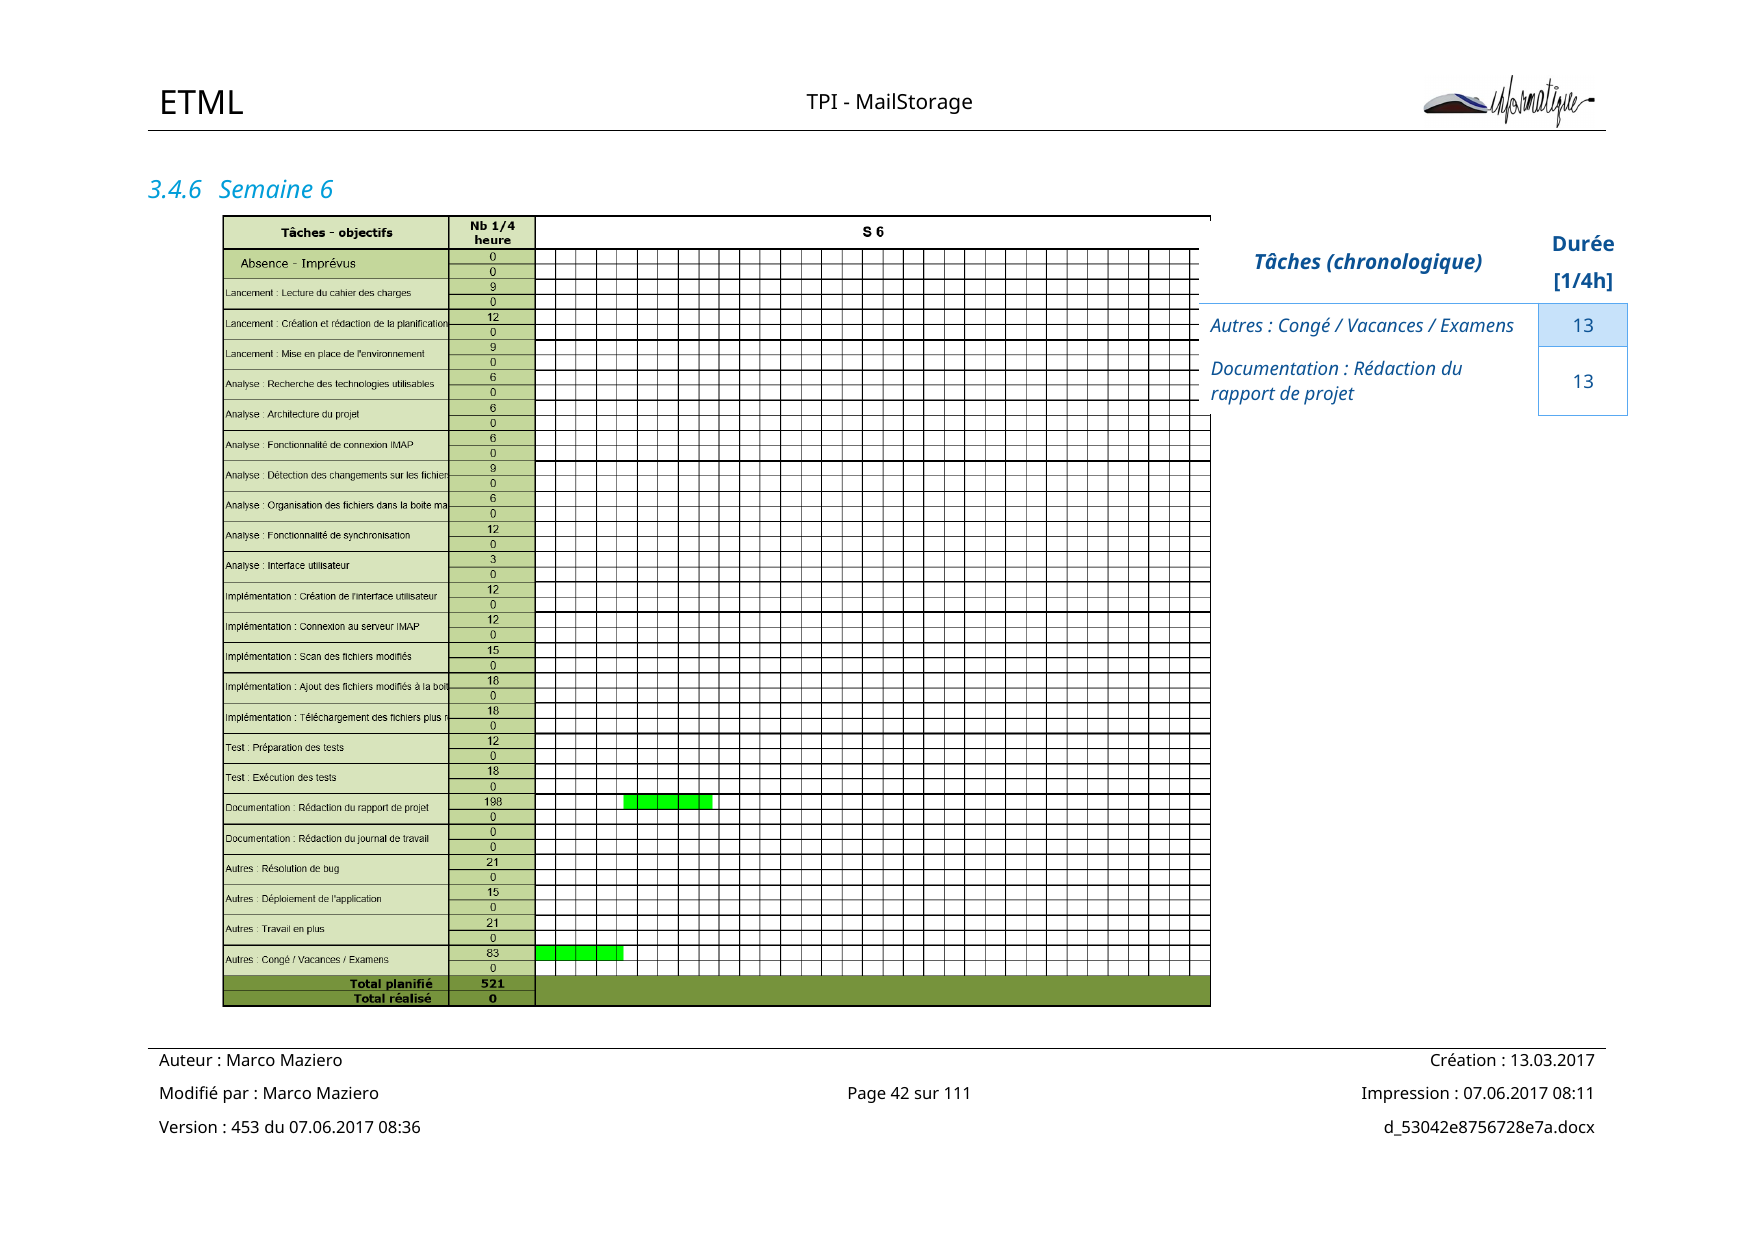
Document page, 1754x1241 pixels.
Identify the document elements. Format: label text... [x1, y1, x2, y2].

table_cell 13 [1539, 347, 1627, 414]
table_cell 13 [1539, 304, 1627, 346]
subtitle Semaine 6 [148, 172, 1606, 206]
picture [218, 212, 1215, 1010]
table_cell Autres : Congé / Vacances / Examens [1199, 304, 1538, 346]
table_header Durée [1/4h] [1539, 221, 1627, 303]
picture [1423, 75, 1595, 128]
table_cell Documentation : Rédaction du rapport de projet [1199, 346, 1538, 414]
table_header Tâches (chronologique) [1199, 221, 1539, 303]
